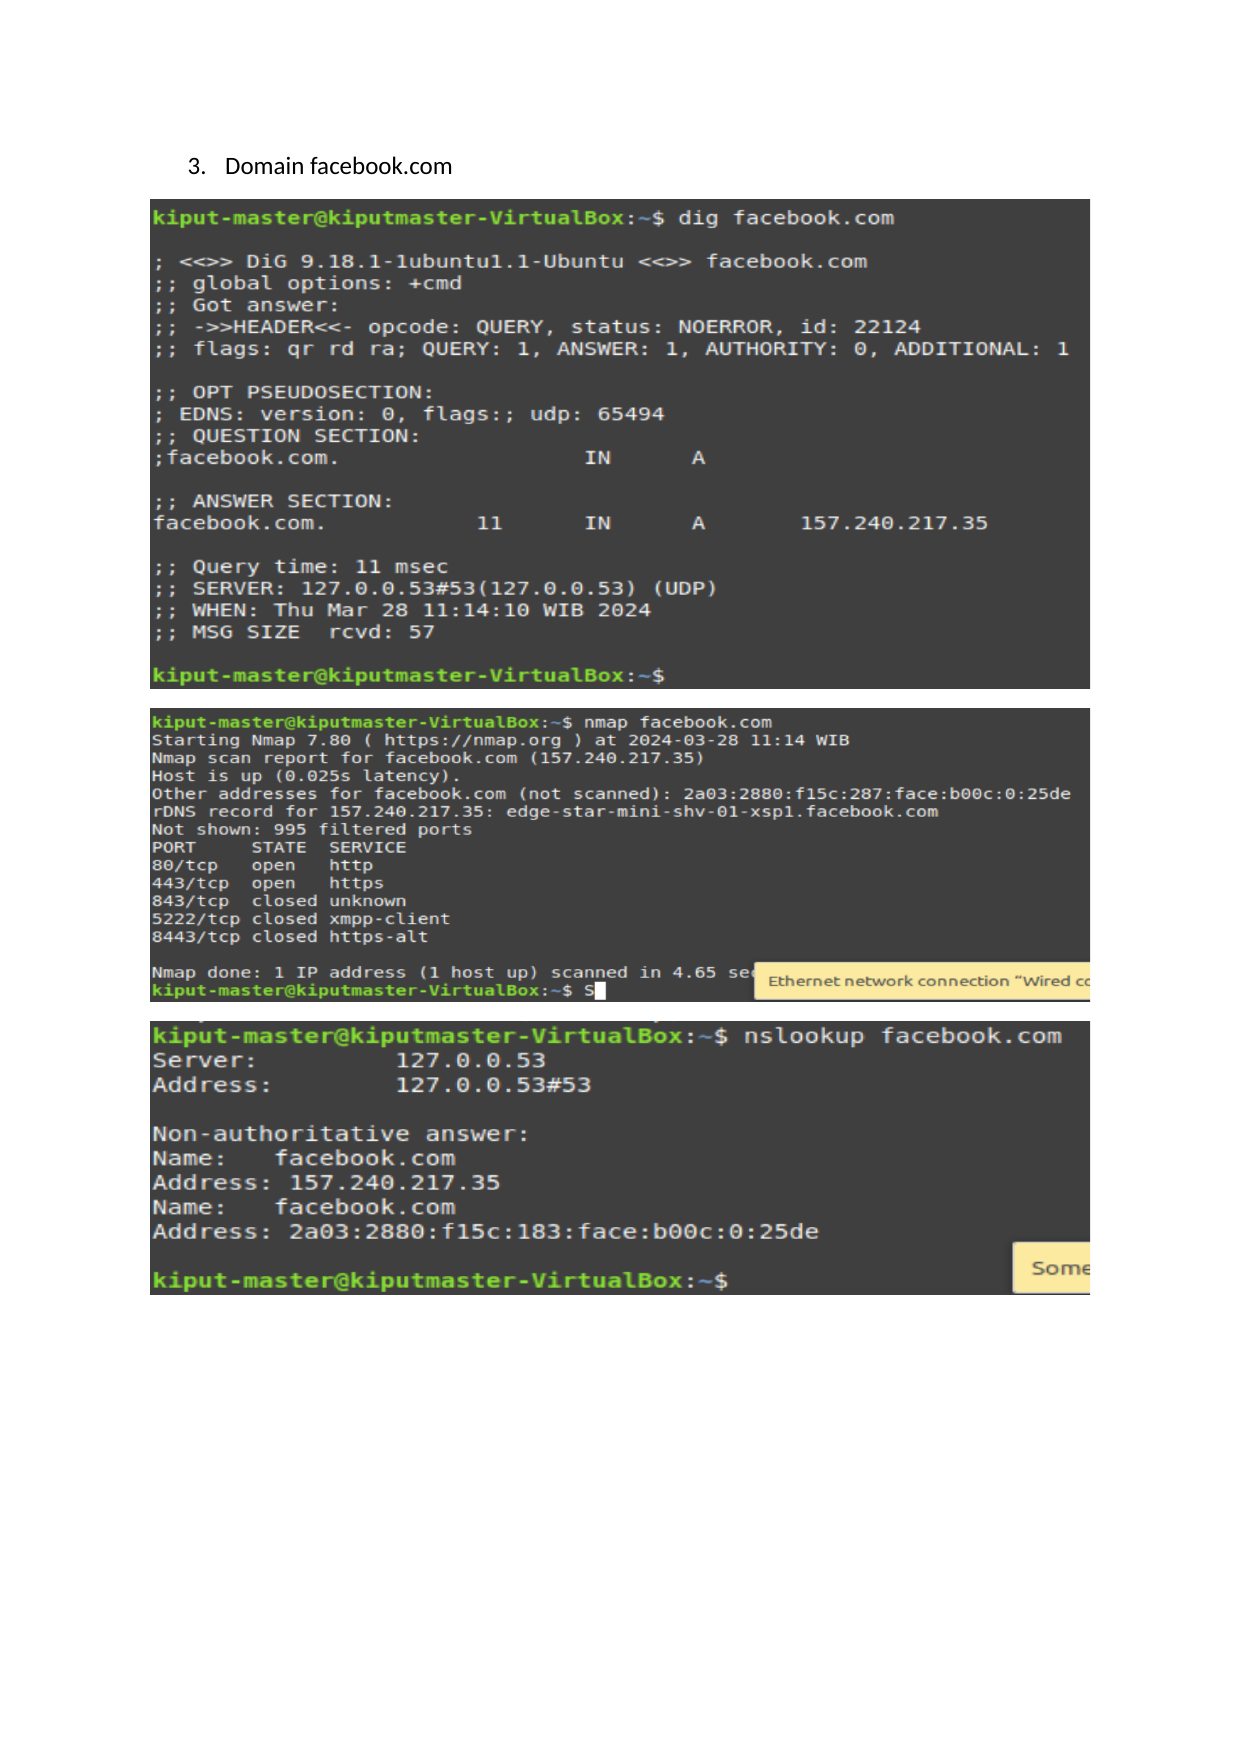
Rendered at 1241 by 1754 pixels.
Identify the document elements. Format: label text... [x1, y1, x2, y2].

picture [150, 708, 1091, 1002]
picture [150, 1021, 1091, 1295]
list Domain facebook.com [187, 150, 1090, 181]
picture [150, 199, 1091, 689]
